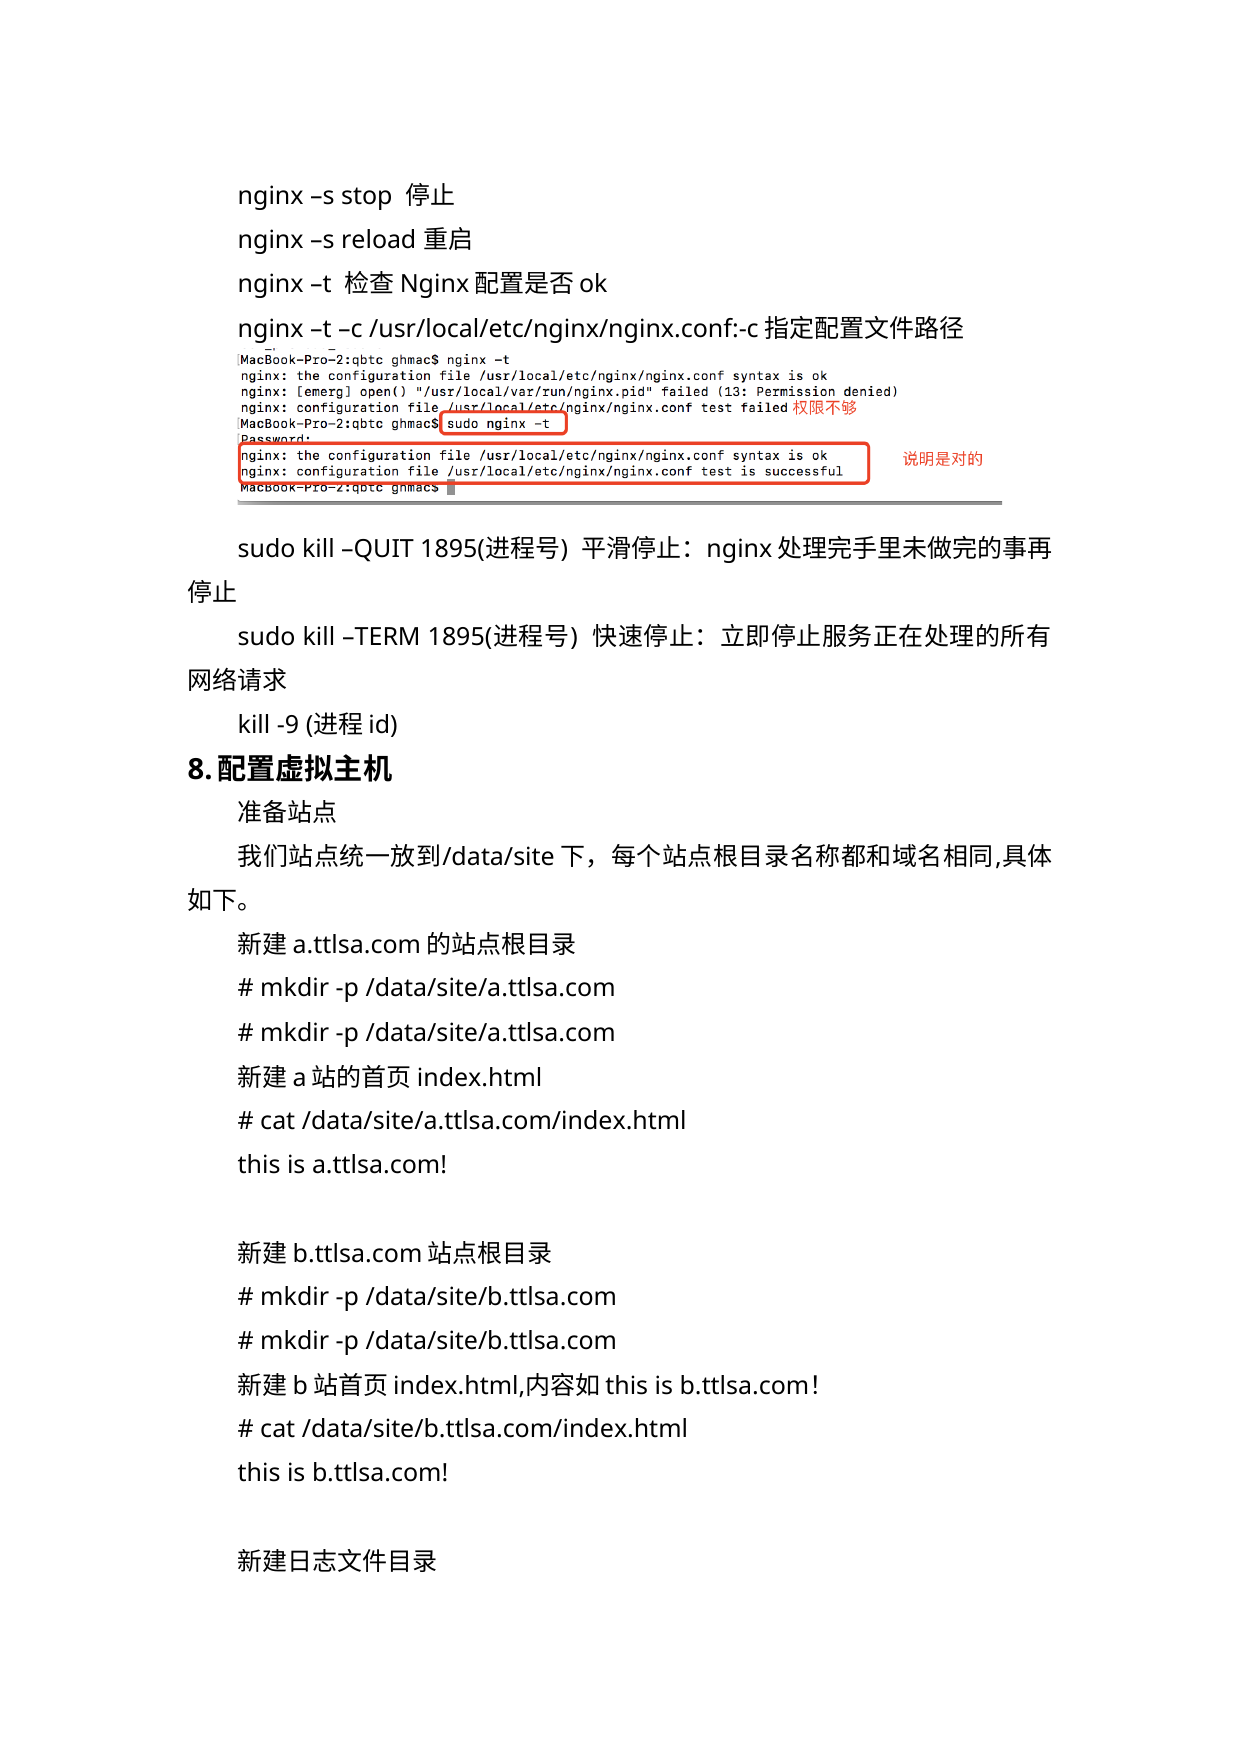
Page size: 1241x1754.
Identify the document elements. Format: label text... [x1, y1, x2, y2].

list # cat /data/site/b.ttlsa.com/index.html [187, 1406, 1053, 1450]
list 我们站点统一放到/data/site下，每个站点根目录名称都和域名相同,具体如下。 [187, 833, 1053, 921]
list # mkdir -p /data/site/b.ttlsa.com [187, 1318, 1053, 1362]
list 配置虚拟主机 [187, 745, 1053, 789]
text sudo kill –QUIT 1895(进程号) 平滑停止：nginx处理完手里未做完的事再停止 [187, 524, 1053, 613]
list 新建b站首页index.html,内容如this is b.ttlsa.com！ [187, 1362, 1053, 1406]
list # cat /data/site/a.ttlsa.com/index.html [187, 1097, 1053, 1141]
text sudo kill –TERM 1895(进程号) 快速停止：立即停止服务正在处理的所有网络请求 [187, 613, 1053, 701]
list 新建b.ttlsa.com站点根目录 [187, 1229, 1053, 1273]
list 新建a.ttlsa.com的站点根目录 [187, 921, 1053, 965]
list 准备站点 [187, 789, 1053, 833]
list # mkdir -p /data/site/b.ttlsa.com [187, 1273, 1053, 1318]
list this is b.ttlsa.com! [187, 1450, 1053, 1494]
list 新建日志文件目录 [187, 1538, 1053, 1582]
text kill -9 (进程id) [187, 701, 1053, 745]
text nginx –t 检查Nginx配置是否ok [187, 260, 1053, 304]
picture [237, 348, 1003, 505]
list # mkdir -p /data/site/a.ttlsa.com [187, 965, 1053, 1009]
list this is a.ttlsa.com! [187, 1141, 1053, 1185]
list # mkdir -p /data/site/a.ttlsa.com [187, 1009, 1053, 1053]
text nginx –s reload 重启 [187, 216, 1053, 260]
text nginx –s stop 停止 [187, 172, 1053, 216]
list 新建a站的首页index.html [187, 1053, 1053, 1097]
text nginx –t –c /usr/local/etc/nginx/nginx.conf:-c指定配置文件路径 [187, 304, 1053, 348]
